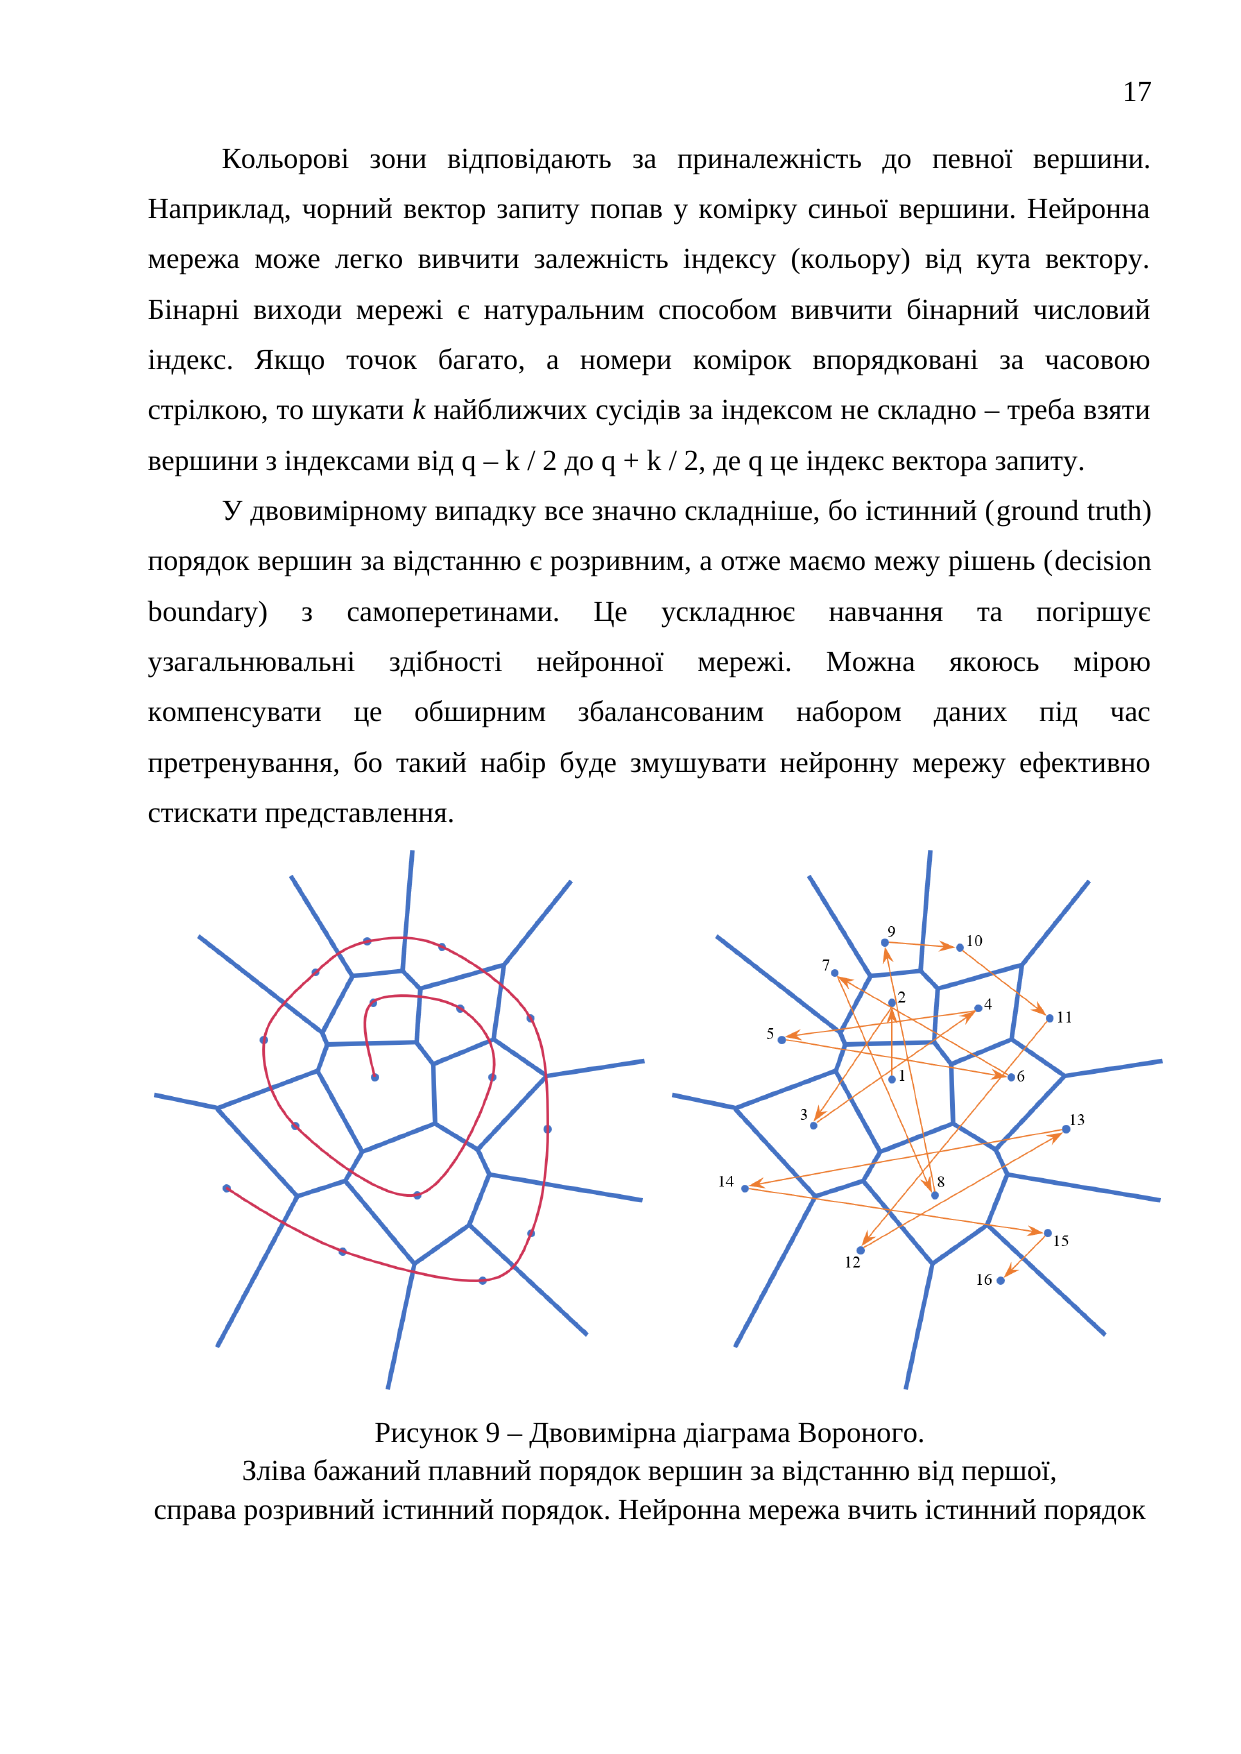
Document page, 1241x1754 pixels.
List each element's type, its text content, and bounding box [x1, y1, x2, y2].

text У двовимірному випадку все значно складніше, бо істинний (ground truth) порядок вершин за відстанню є розривним, а отже маємо межу рішень (decision boundary) з самоперетинами. Це ускладнює навчання та погіршує узагальнювальні здібності нейронної мережі. Можна якоюсь мірою компенсувати це обширним збалансованим набором даних під час претренування, бо такий набір буде змушувати нейронну мережу ефективно стискати представлення. [148, 493, 1152, 828]
picture [147, 845, 1174, 1398]
text Кольорові зони відповідають за приналежність до певної вершини. Наприклад, чорний вектор запиту попав у комірку синьої вершини. Нейронна мережа може легко вивчити залежність індексу (кольору) від кута вектору. Бінарні виходи мережі є натуральним способом вивчити бінарний числовий індекс. Якщо точок багато, а номери комірок впорядковані за часовою стрілкою, то шукати k найближчих сусідів за індексом не складно – треба взяти вершини з індексами від q – k / 2 до q + k / 2, де q це індекс вектора запиту. [148, 141, 1152, 476]
text Рисунок 9 – Двовимірна діаграма Вороного. Зліва бажаний плавний порядок вершин за відстанню від першої, справа розривний істинний порядок. Нейронна мережа вчить істинний порядок [148, 1415, 1152, 1525]
